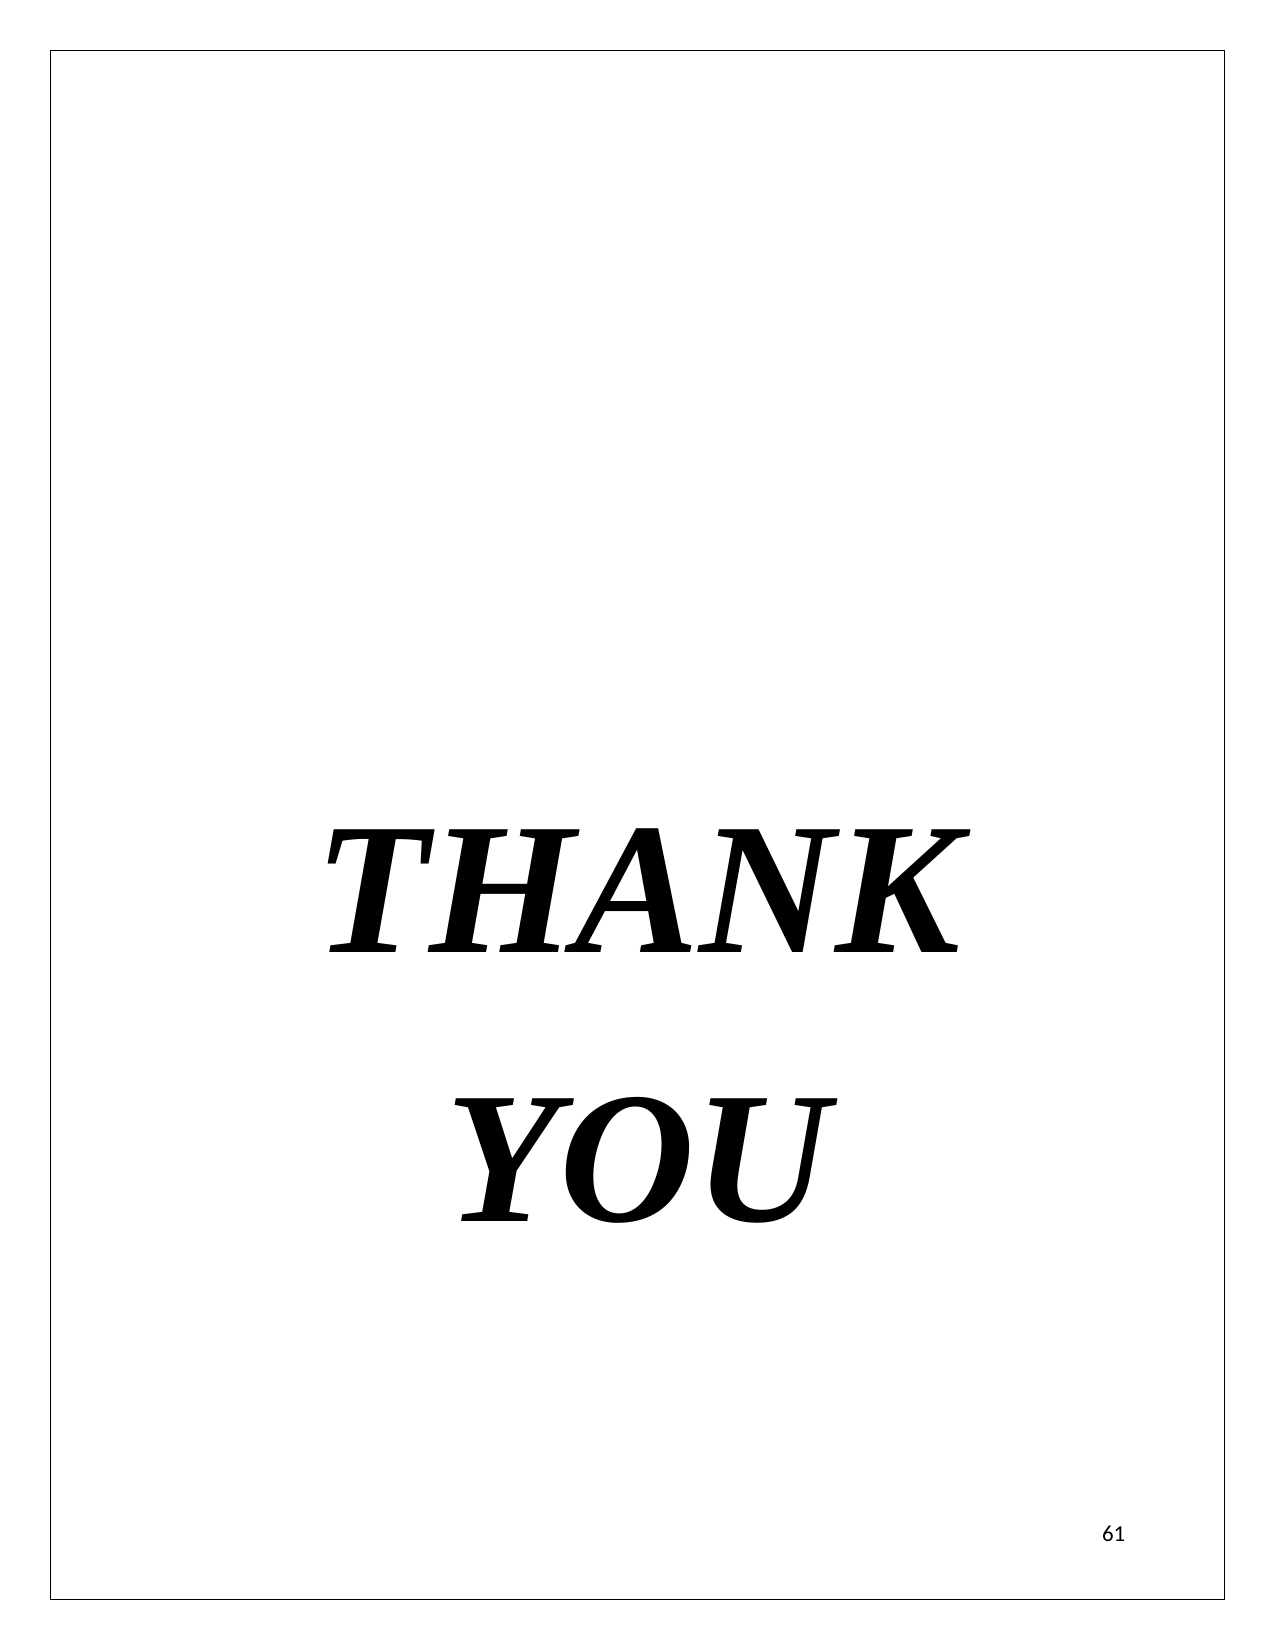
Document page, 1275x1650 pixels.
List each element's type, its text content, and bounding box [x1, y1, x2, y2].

text YOU [150, 1047, 1125, 1262]
text THANK [150, 778, 1125, 993]
